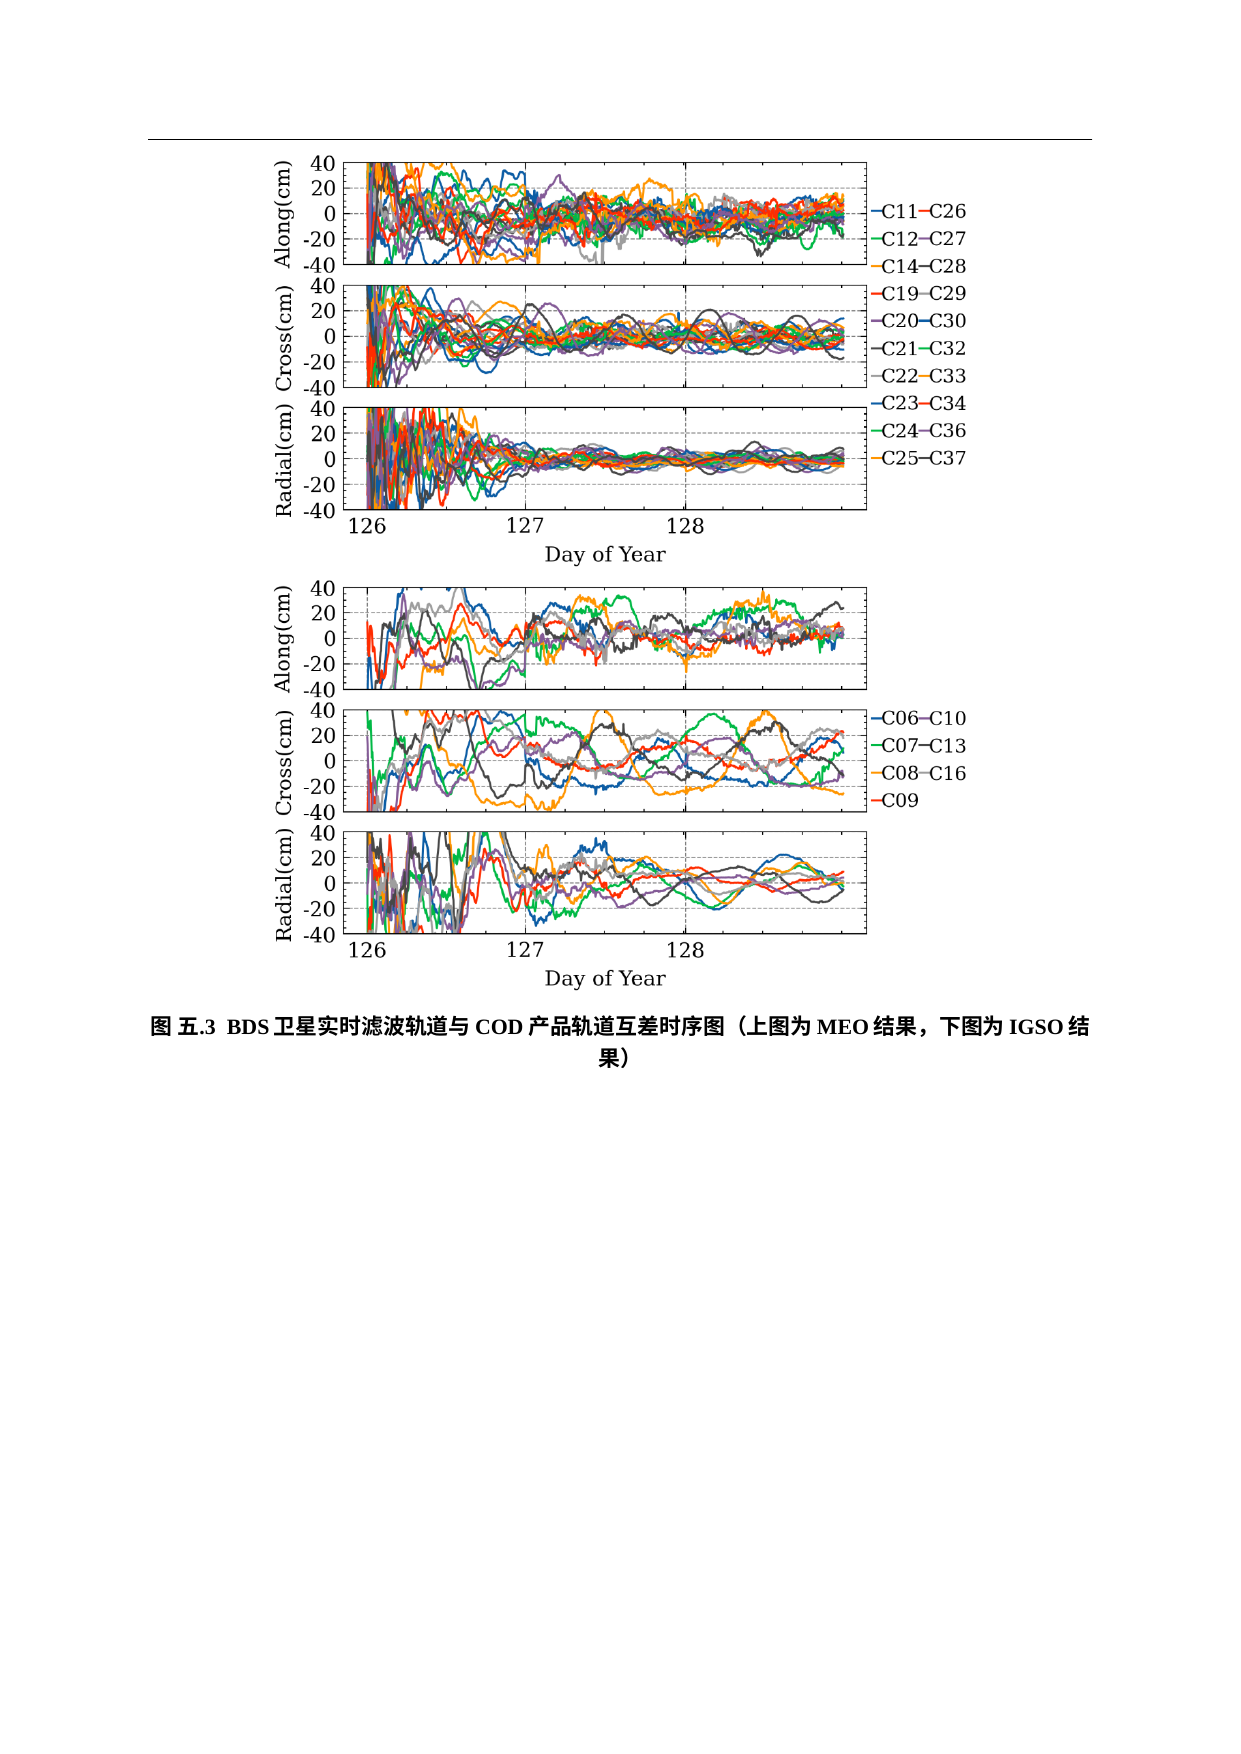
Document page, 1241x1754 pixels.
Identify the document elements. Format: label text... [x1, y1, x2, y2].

text BDS卫星实时滤波轨道与COD产品轨道互差时序图（上图为MEO结果，下图为IGSO结果） [148, 1009, 1092, 1072]
picture [266, 147, 974, 997]
